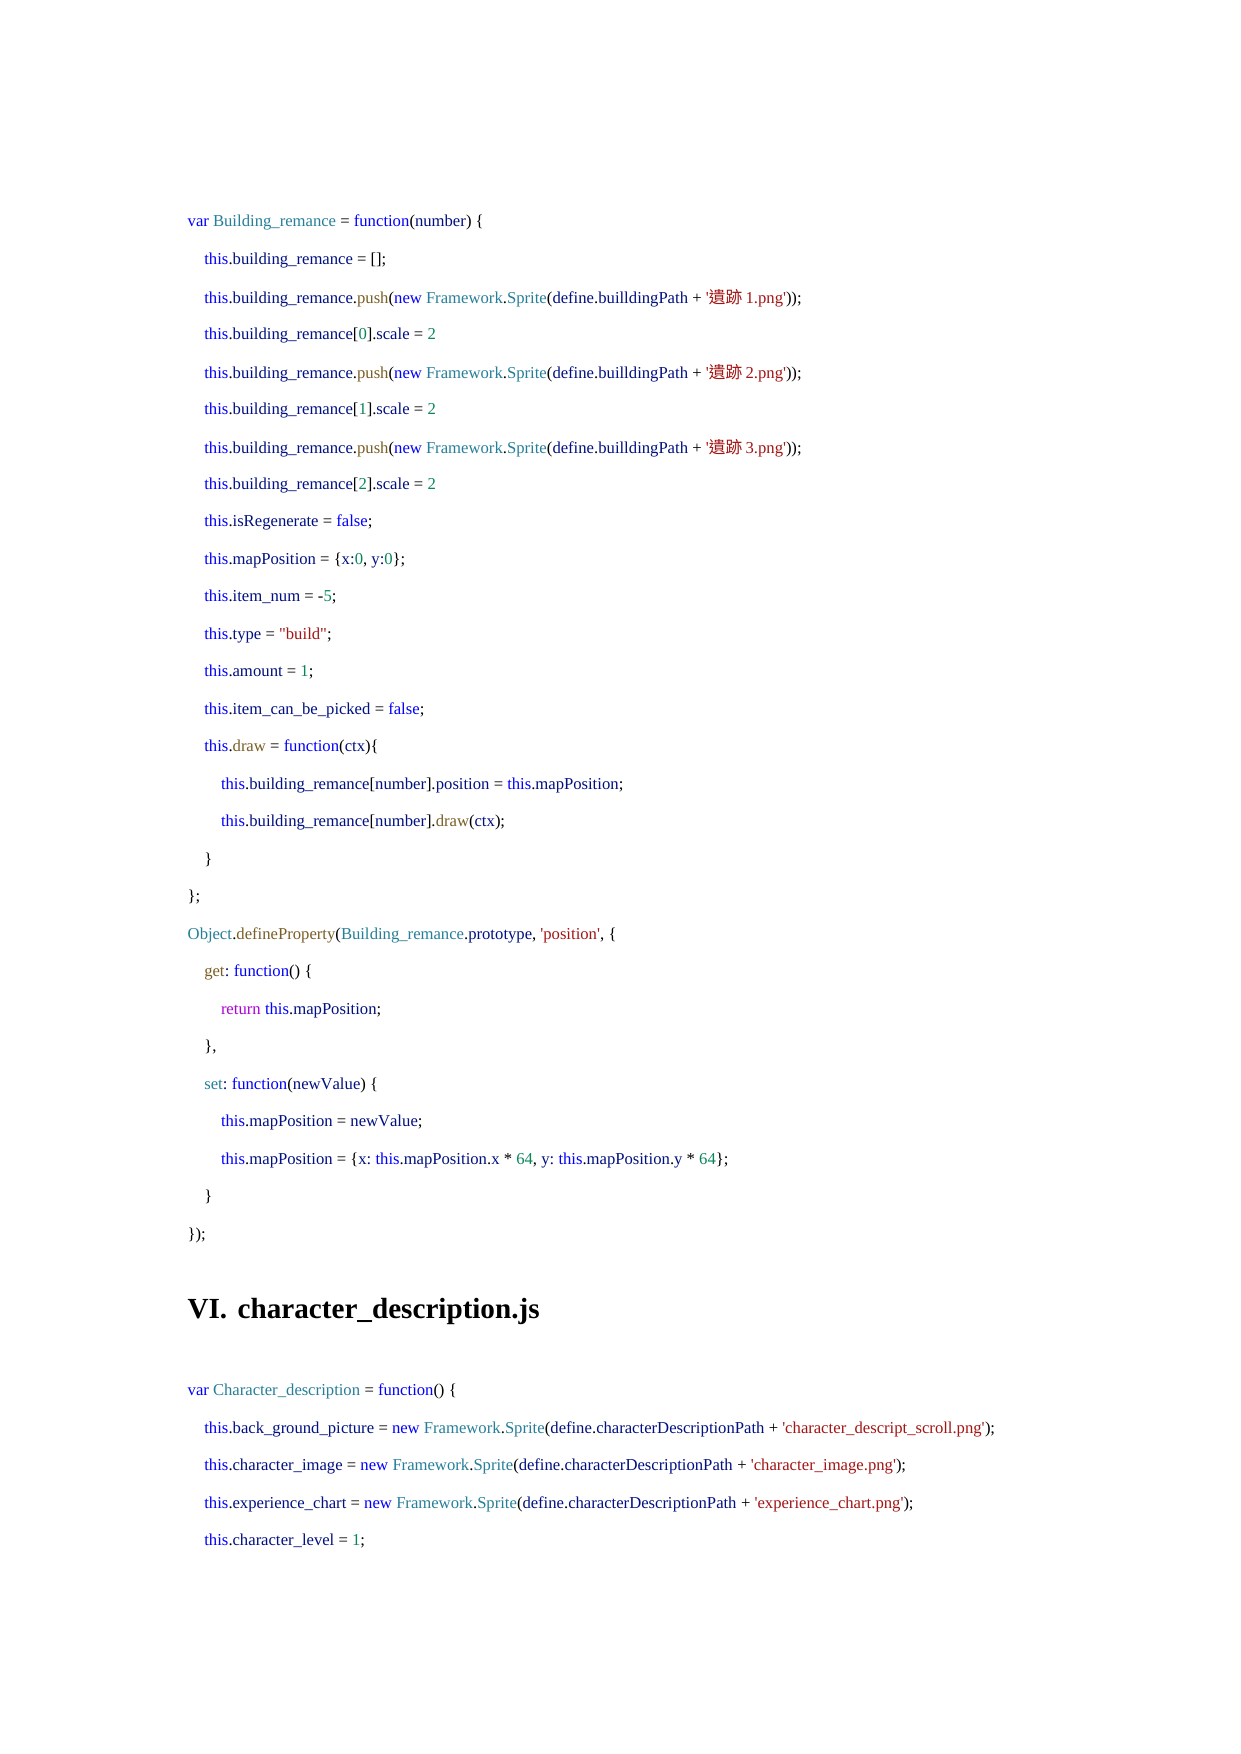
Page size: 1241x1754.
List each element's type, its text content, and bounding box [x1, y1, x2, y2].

text this.mapPosition = {x: this.mapPosition.x * 64, y: this.mapPosition.y * 64}; [187, 1139, 1053, 1177]
text this.building_remance.push(new Framework.Sprite(define.builldingPath + '遺跡1.png')); [187, 277, 1053, 314]
text this.building_remance[2].scale = 2 [187, 464, 1053, 502]
text var Building_remance = function(number) { [187, 202, 1053, 239]
text this.mapPosition = {x:0, y:0}; [187, 539, 1053, 577]
text Object.defineProperty(Building_remance.prototype, 'position', { [187, 914, 1053, 952]
text return this.mapPosition; [187, 989, 1053, 1027]
text this.building_remance[number].draw(ctx); [187, 802, 1053, 839]
text }; [187, 877, 1053, 914]
text this.building_remance.push(new Framework.Sprite(define.builldingPath + '遺跡3.png')); [187, 427, 1053, 464]
text this.back_ground_picture = new Framework.Sprite(define.characterDescriptionPath + 'character_descript_scroll.png'); [187, 1408, 1053, 1446]
text this.draw = function(ctx){ [187, 727, 1053, 764]
subtitle character_description.js [187, 1289, 1053, 1327]
text }); [187, 1214, 1053, 1252]
text this.building_remance = []; [187, 239, 1053, 277]
text var Character_description = function() { [187, 1371, 1053, 1408]
text this.experience_chart = new Framework.Sprite(define.characterDescriptionPath + 'experience_chart.png'); [187, 1483, 1053, 1521]
text this.item_num = -5; [187, 577, 1053, 614]
text this.building_remance[number].position = this.mapPosition; [187, 764, 1053, 802]
text this.mapPosition = newValue; [187, 1102, 1053, 1139]
text this.character_level = 1; [187, 1521, 1053, 1558]
text } [187, 839, 1053, 877]
text this.building_remance[1].scale = 2 [187, 389, 1053, 427]
text this.building_remance[0].scale = 2 [187, 314, 1053, 352]
text set: function(newValue) { [187, 1064, 1053, 1102]
text }, [187, 1027, 1053, 1064]
text get: function() { [187, 952, 1053, 989]
text this.item_can_be_picked = false; [187, 689, 1053, 727]
text this.amount = 1; [187, 652, 1053, 689]
text this.type = "build"; [187, 614, 1053, 652]
text } [187, 1177, 1053, 1214]
text this.building_remance.push(new Framework.Sprite(define.builldingPath + '遺跡2.png')); [187, 352, 1053, 389]
text this.character_image = new Framework.Sprite(define.characterDescriptionPath + 'character_image.png'); [187, 1446, 1053, 1483]
text this.isRegenerate = false; [187, 502, 1053, 539]
